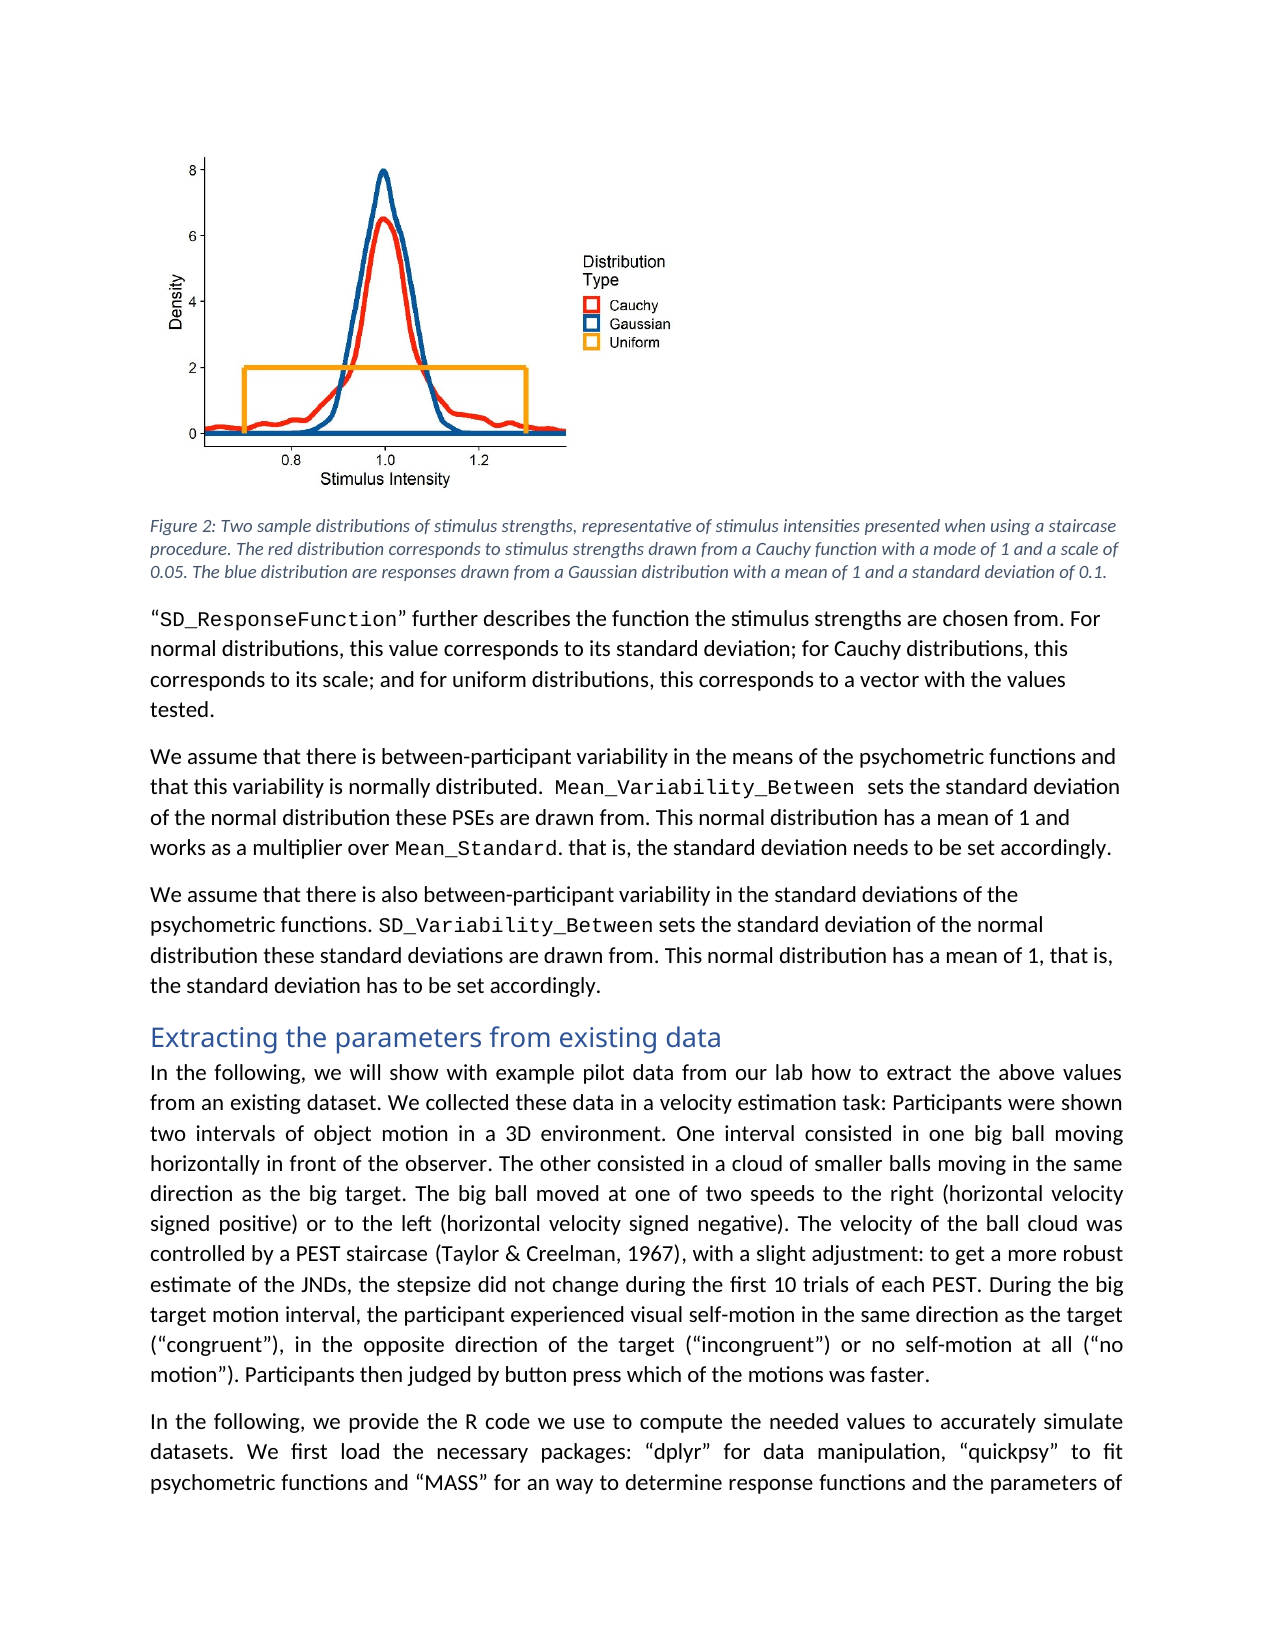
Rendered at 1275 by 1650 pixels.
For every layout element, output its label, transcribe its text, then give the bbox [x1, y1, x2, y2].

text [150, 1407, 1125, 1496]
text “SD_ResponseFunction” further describes the function the stimulus strengths are chosen from. For normal distributions, this value corresponds to its standard deviation; for Cauchy distributions, this corresponds to its scale; and for uniform distributions, this corresponds to a vector with the values tested. [150, 604, 1125, 723]
text We assume that there is between-participant variability in the means of the psychometric functions and that this variability is normally distributed. Mean_Variability_Between sets the standard deviation of the normal distribution these PSEs are drawn from. This normal distribution has a mean of 1 and works as a multiplier over Mean_Standard. that is, the standard deviation needs to be set accordingly. [150, 742, 1125, 862]
subtitle Extracting the parameters from existing data [150, 1018, 1125, 1055]
text In the following, we will show with example pilot data from our lab how to extract the above values from an existing dataset. We collected these data in a velocity estimation task: Participants were shown two intervals of object motion in a 3D environment. One interval consisted in one big ball moving horizontally in front of the observer. The other consisted in a cloud of smaller balls moving in the same direction as the big target. The big ball moved at one of two speeds to the right (horizontal velocity signed positive) or to the left (horizontal velocity signed negative). The velocity of the ball cloud was controlled by a PEST staircase (Taylor & Creelman, 1967), with a slight adjustment: to get a more robust estimate of the JNDs, the stepsize did not change during the first 10 trials of each PEST. During the big target motion interval, the participant experienced visual self-motion in the same direction as the target (“congruent”), in the opposite direction of the target (“incongruent”) or no self-motion at all (“no motion”). Participants then judged by button press which of the motions was faster. [150, 1058, 1125, 1388]
text We assume that there is also between-participant variability in the standard deviations of the psychometric functions. SD_Variability_Between sets the standard deviation of the normal distribution these standard deviations are drawn from. This normal distribution has a mean of 1, that is, the standard deviation has to be set accordingly. [150, 880, 1125, 999]
text Figure 2: Two sample distributions of stimulus strengths, representative of stimulus intensities presented when using a staircase procedure. The red distribution corresponds to stimulus strengths drawn from a Cauchy function with a mode of 1 and a scale of 0.05. The blue distribution are responses drawn from a Gaussian distribution with a mean of 1 and a standard deviation of 0.1. [150, 514, 1125, 583]
picture [160, 150, 679, 496]
